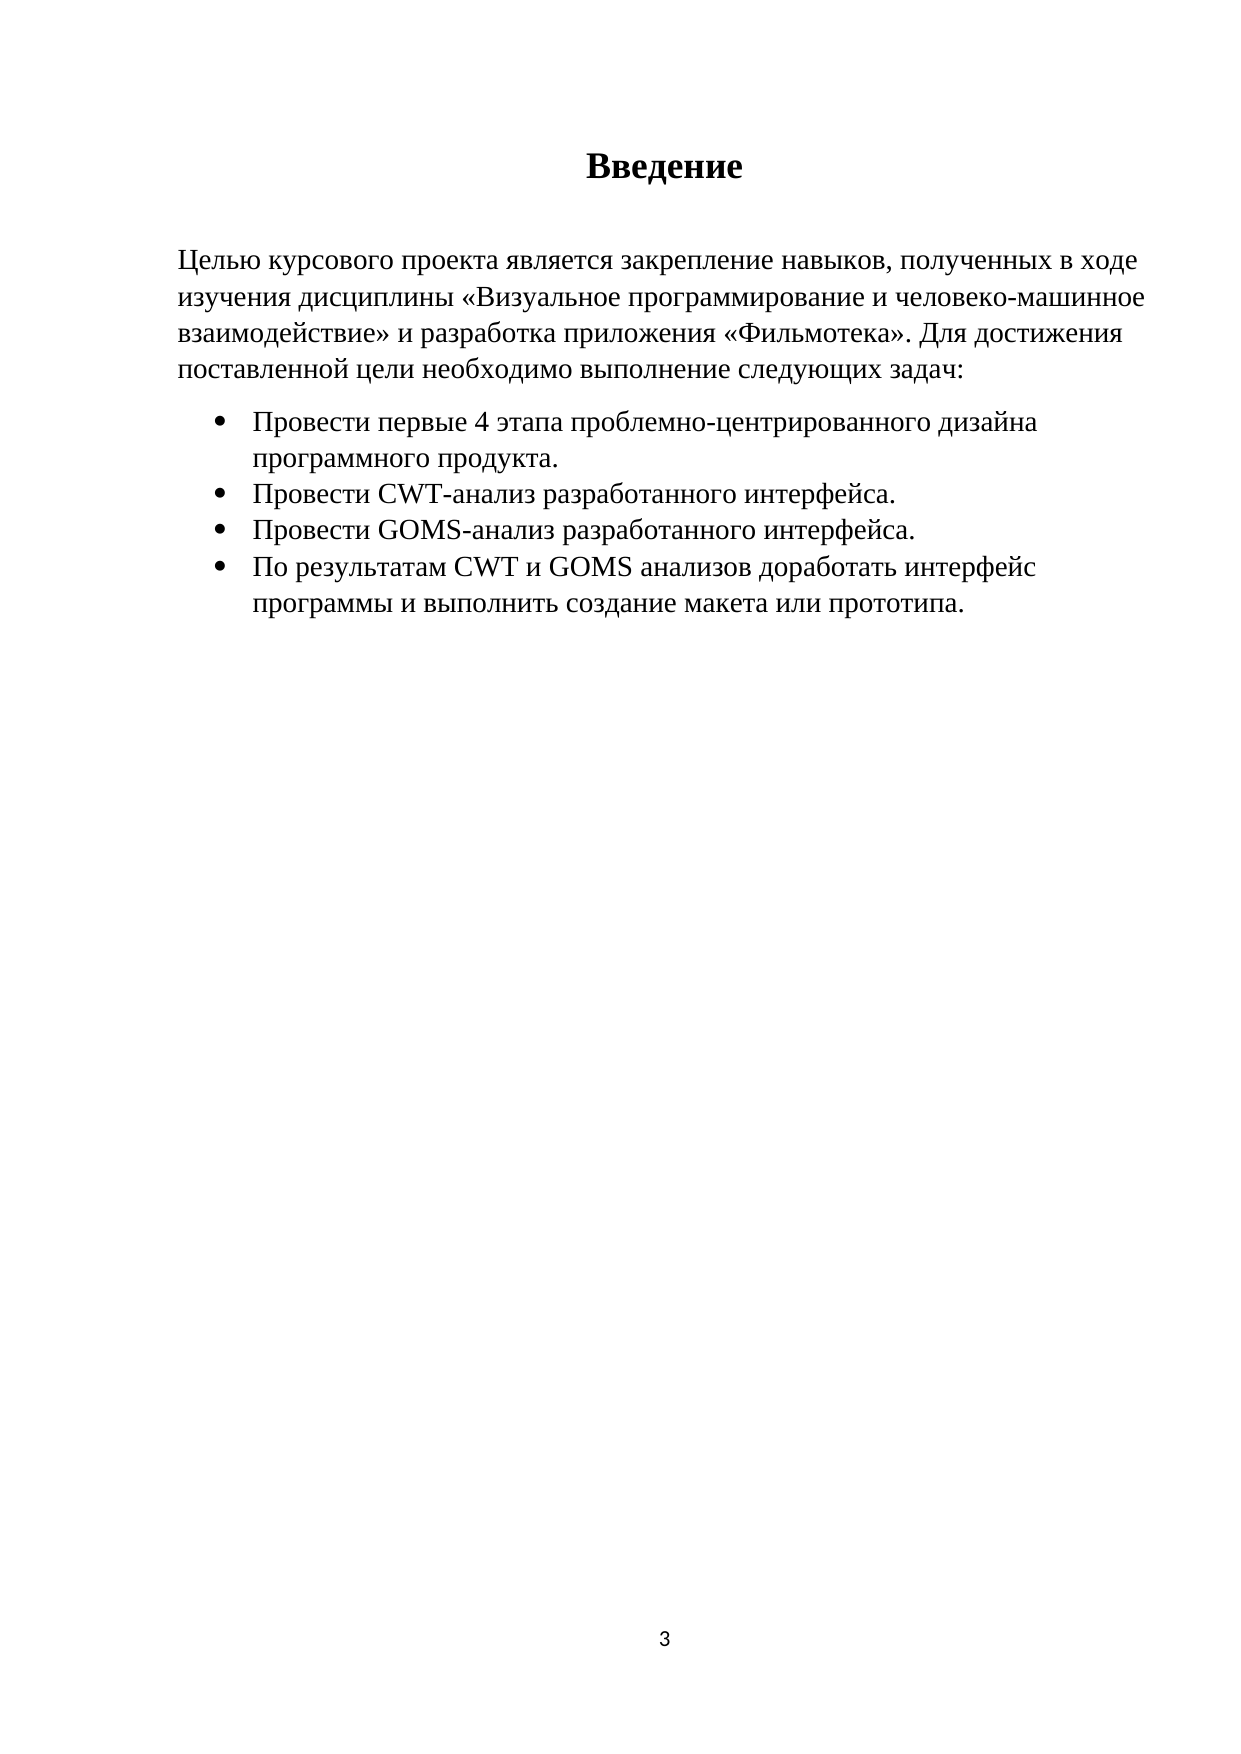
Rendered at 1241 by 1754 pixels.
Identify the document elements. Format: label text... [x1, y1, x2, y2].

list По результатам CWT и GOMS анализов доработать интерфейс программы и выполнить создание макета или прототипа. [215, 549, 1152, 618]
text Целью курсового проекта является закрепление навыков, полученных в ходе изучения дисциплины «Визуальное программирование и человеко-машинное взаимодействие» и разработка приложения «Фильмотека». Для достижения поставленной цели необходимо выполнение следующих задач: [177, 242, 1152, 384]
list Провести GOMS-анализ разработанного интерфейса. [215, 512, 1152, 546]
subtitle Введение [177, 143, 1152, 186]
list Провести CWT-анализ разработанного интерфейса. [215, 476, 1152, 510]
list Провести первые 4 этапа проблемно-центрированного дизайна программного продукта. [215, 404, 1152, 473]
